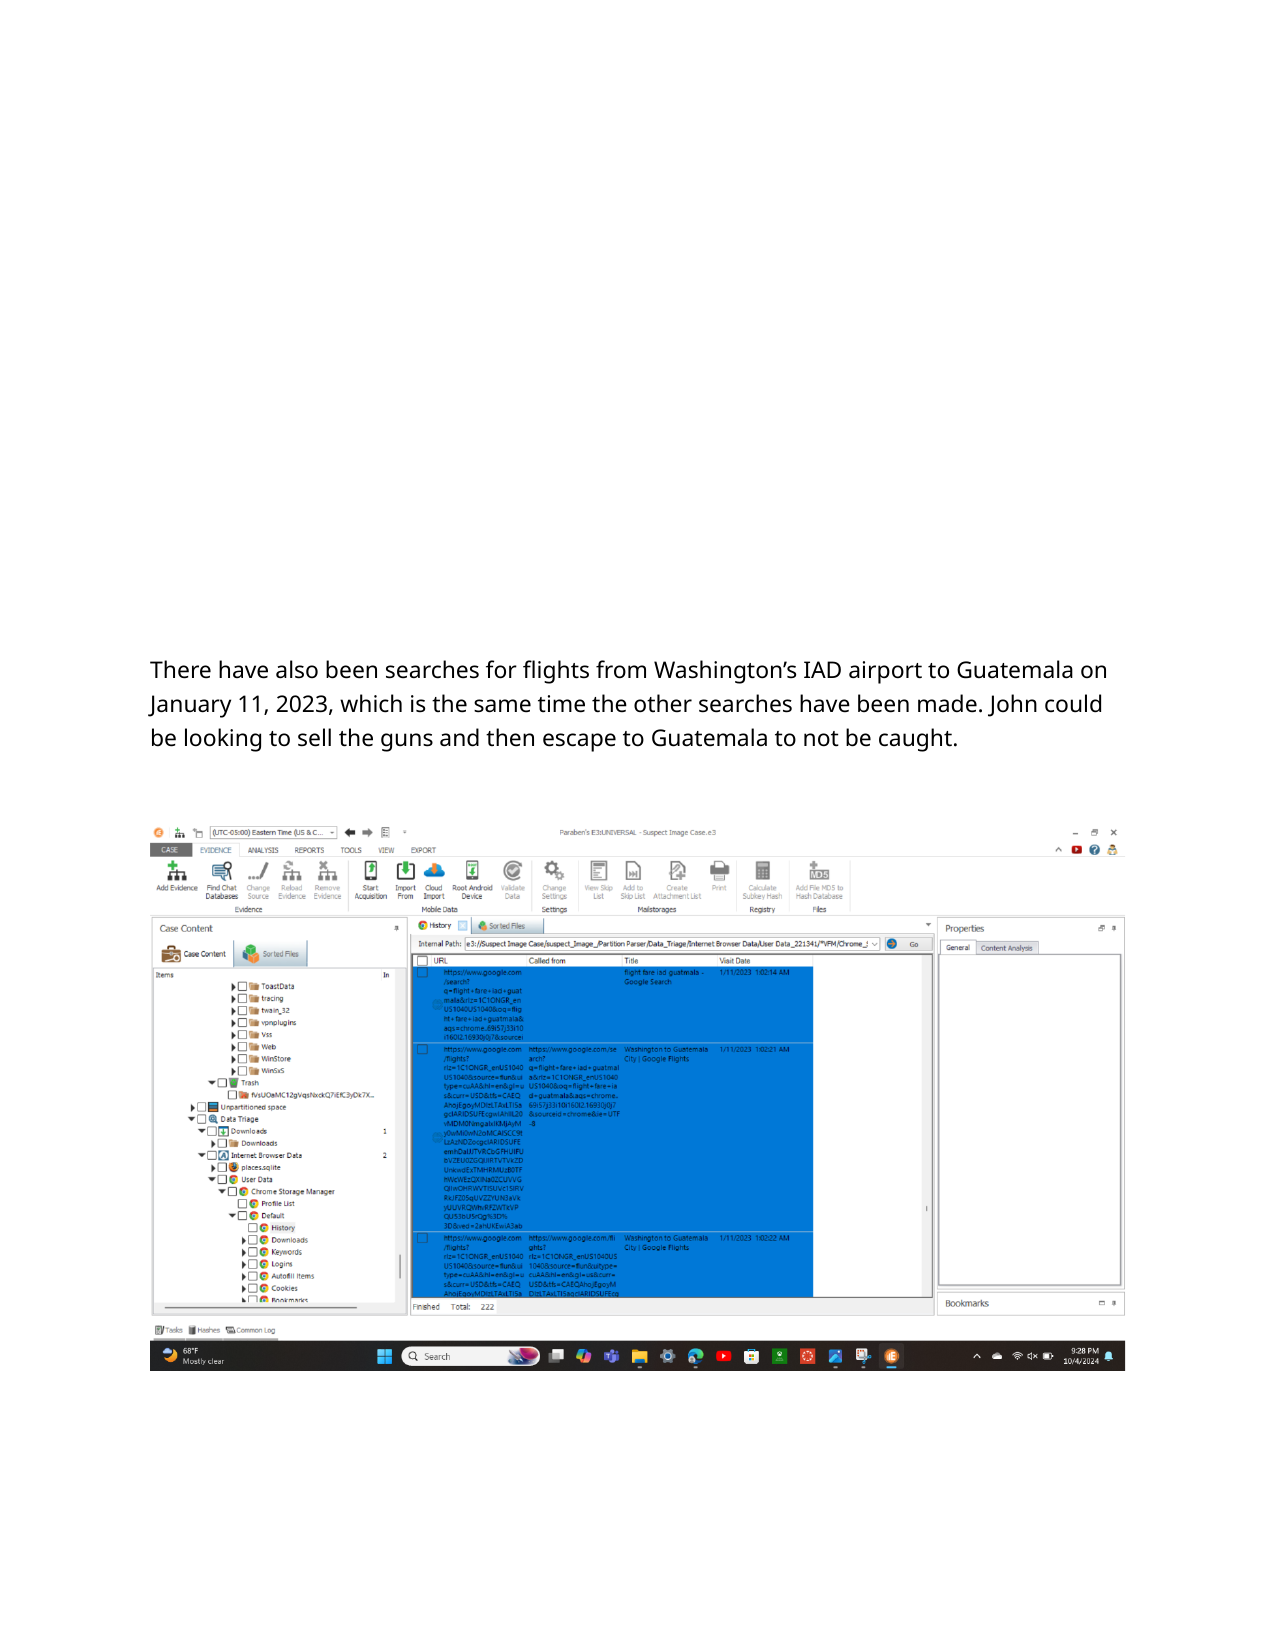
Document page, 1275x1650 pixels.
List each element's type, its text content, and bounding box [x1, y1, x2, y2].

picture [150, 822, 1125, 1371]
text There have also been searches for flights from Washington’s IAD airport to Guatemala on January 11, 2023, which is the same time the other searches have been made. John could be looking to sell the guns and then escape to Guatemala to not be caught. [150, 654, 1125, 753]
